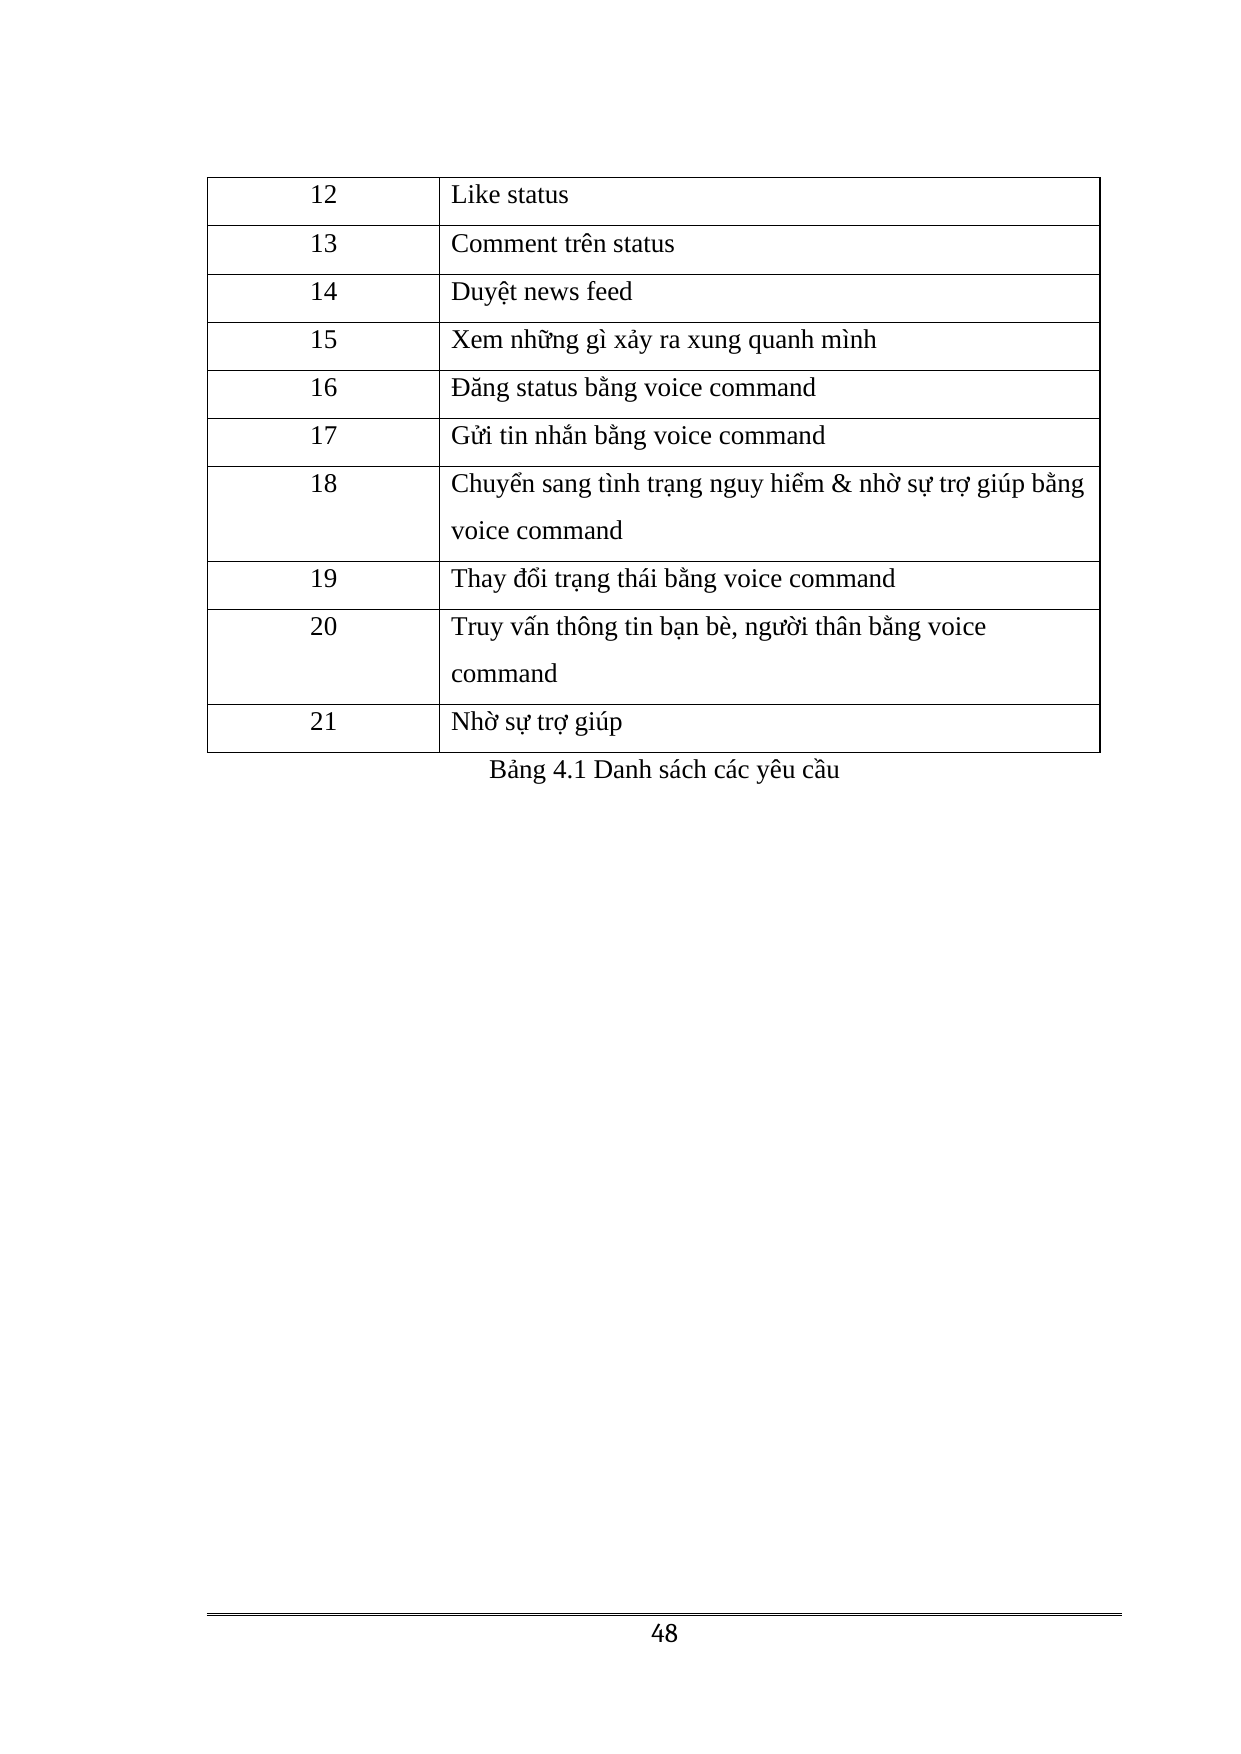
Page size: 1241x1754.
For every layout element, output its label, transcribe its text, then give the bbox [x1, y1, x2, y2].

table_cell 18 [208, 467, 439, 561]
table_cell Đăng status bằng voice command [440, 371, 1099, 418]
table_cell Duyệt news feed [440, 275, 1099, 322]
table_cell Thay đổi trạng thái bằng voice command [440, 562, 1099, 609]
table_cell 15 [208, 323, 439, 370]
table_cell Truy vấn thông tin bạn bè, người thân bằng voice command [440, 610, 1099, 704]
table_cell 13 [208, 226, 439, 273]
table_cell Like status [440, 178, 1099, 225]
table_cell 12 [208, 178, 439, 225]
table_cell Gửi tin nhắn bằng voice command [440, 419, 1099, 466]
table_cell Nhờ sự trợ giúp [440, 705, 1099, 752]
table_cell Comment trên status [440, 226, 1099, 273]
table_cell Xem những gì xảy ra xung quanh mình [440, 323, 1099, 370]
text Bảng 4.1 Danh sách các yêu cầu [207, 753, 1122, 784]
table_cell 20 [208, 610, 439, 704]
table_cell 14 [208, 275, 439, 322]
table_cell Chuyển sang tình trạng nguy hiểm & nhờ sự trợ giúp bằng voice command [440, 467, 1099, 561]
table_cell 21 [208, 705, 439, 752]
table_cell 19 [208, 562, 439, 609]
table_cell 17 [208, 419, 439, 466]
table_cell 16 [208, 371, 439, 418]
